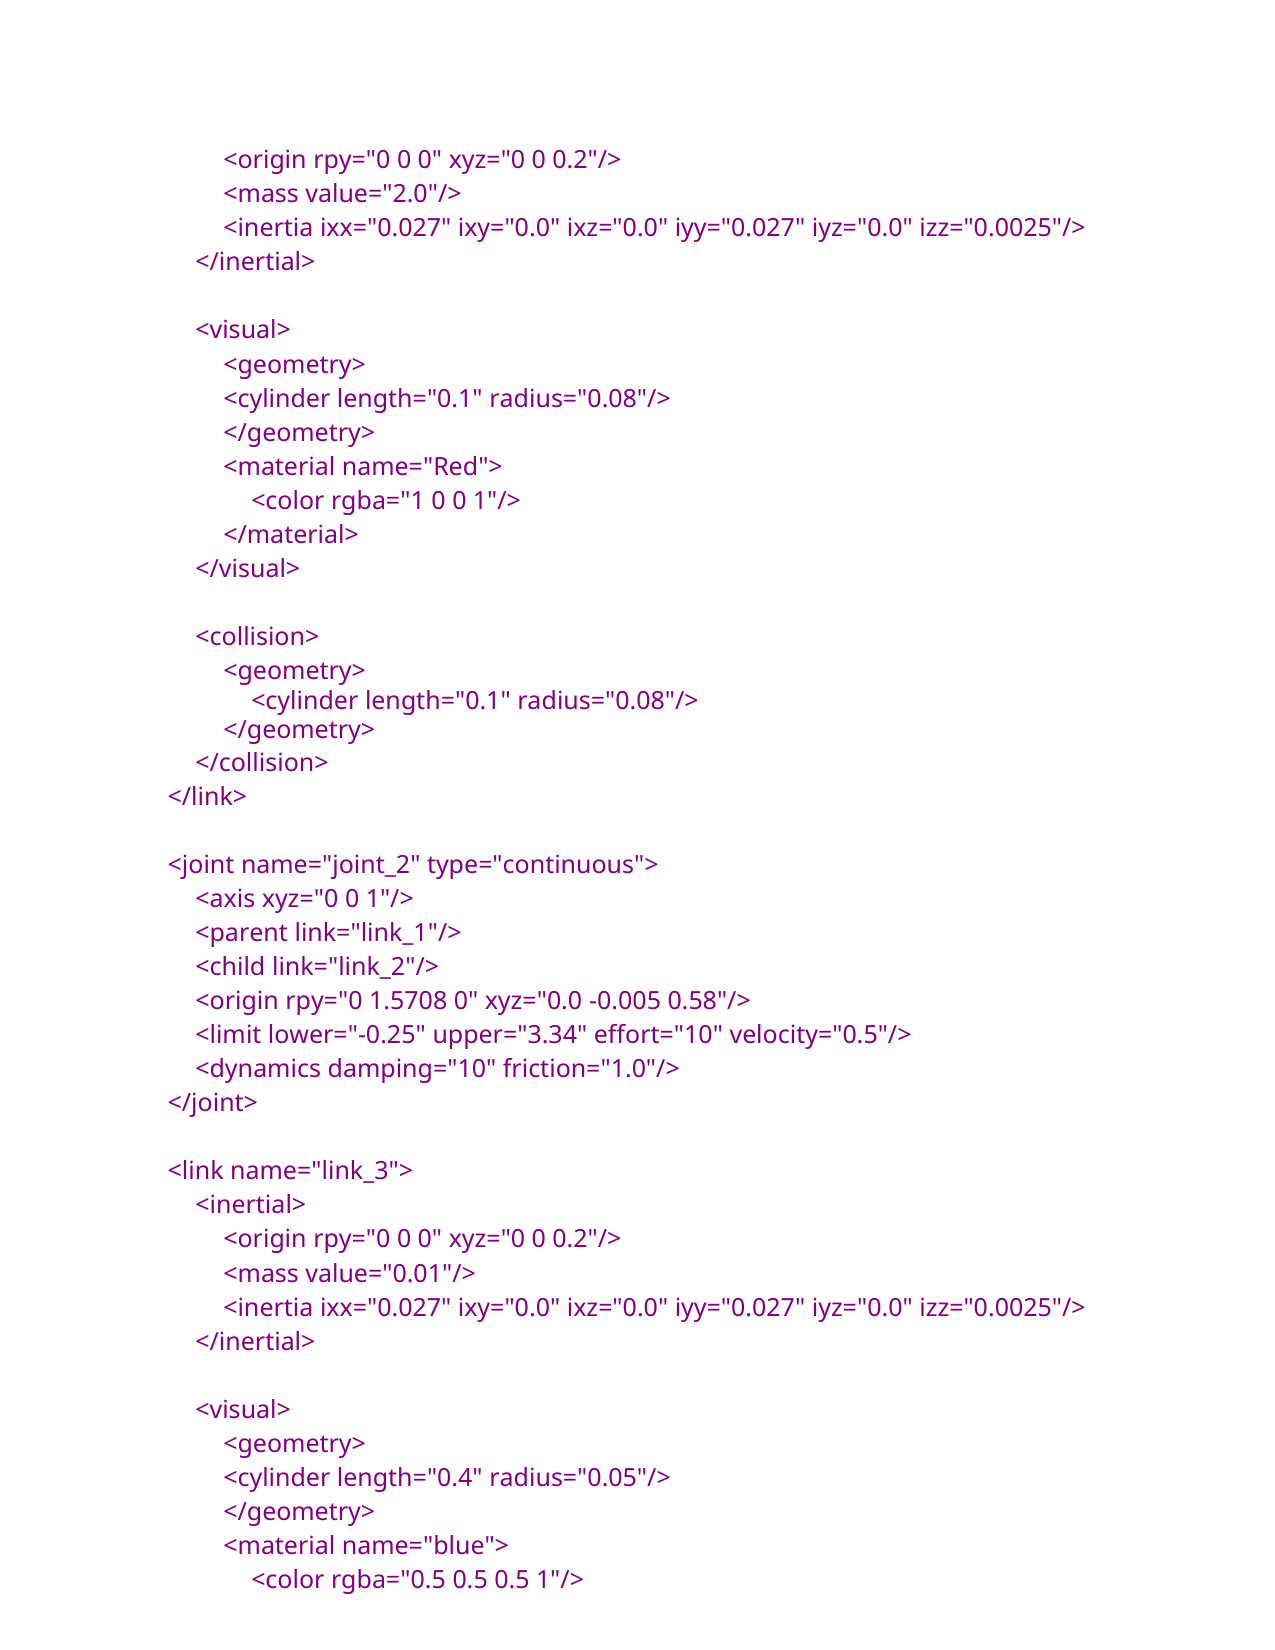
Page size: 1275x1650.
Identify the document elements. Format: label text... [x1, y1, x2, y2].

text <limit lower="-0.25" upper="3.34" effort="10" velocity="0.5"/> [195, 1017, 1181, 1051]
text </inertial> [195, 1323, 1181, 1357]
text </geometry> [223, 716, 1181, 744]
text <material name="Red"> [223, 448, 1181, 482]
text <parent link="link_1"/> [195, 914, 1181, 948]
text <visual> [195, 1392, 1181, 1426]
text <inertial> [195, 1187, 1181, 1221]
text </material> [223, 517, 1181, 551]
text </inertial> [195, 244, 1181, 278]
text </collision> [195, 744, 1181, 778]
text <visual> [195, 312, 1181, 346]
text </link> [167, 778, 1181, 812]
text <mass value="2.0"/> [223, 176, 1181, 210]
text </geometry> [223, 1494, 1181, 1528]
text <geometry> [223, 653, 1181, 687]
text <cylinder length="0.1" radius="0.08"/> [251, 687, 1181, 716]
text <inertia ixx="0.027" ixy="0.0" ixz="0.0" iyy="0.027" iyz="0.0" izz="0.0025"/> [223, 1289, 1181, 1323]
text <child link="link_2"/> [195, 949, 1181, 983]
text </geometry> [223, 414, 1181, 448]
text <inertia ixx="0.027" ixy="0.0" ixz="0.0" iyy="0.027" iyz="0.0" izz="0.0025"/> [223, 210, 1181, 244]
text <color rgba="1 0 0 1"/> [251, 482, 1181, 517]
text <origin rpy="0 0 0" xyz="0 0 0.2"/> [223, 142, 1181, 176]
text <material name="blue"> [223, 1528, 1181, 1562]
text <axis xyz="0 0 1"/> [195, 880, 1181, 914]
text <cylinder length="0.4" radius="0.05"/> [223, 1460, 1181, 1494]
text <origin rpy="0 1.5708 0" xyz="0.0 -0.005 0.58"/> [195, 983, 1181, 1017]
text <geometry> [223, 346, 1181, 380]
text <mass value="0.01"/> [223, 1255, 1181, 1289]
text <link name="link_3"> [167, 1153, 1181, 1187]
text <geometry> [223, 1426, 1181, 1460]
text <color rgba="0.5 0.5 0.5 1"/> [251, 1562, 1181, 1596]
text <joint name="joint_2" type="continuous"> [167, 846, 1181, 880]
text <collision> [195, 619, 1181, 653]
text </visual> [195, 551, 1181, 585]
text <dynamics damping="10" friction="1.0"/> [195, 1051, 1181, 1085]
text </joint> [167, 1085, 1181, 1119]
text <cylinder length="0.1" radius="0.08"/> [223, 380, 1181, 414]
text <origin rpy="0 0 0" xyz="0 0 0.2"/> [223, 1221, 1181, 1255]
